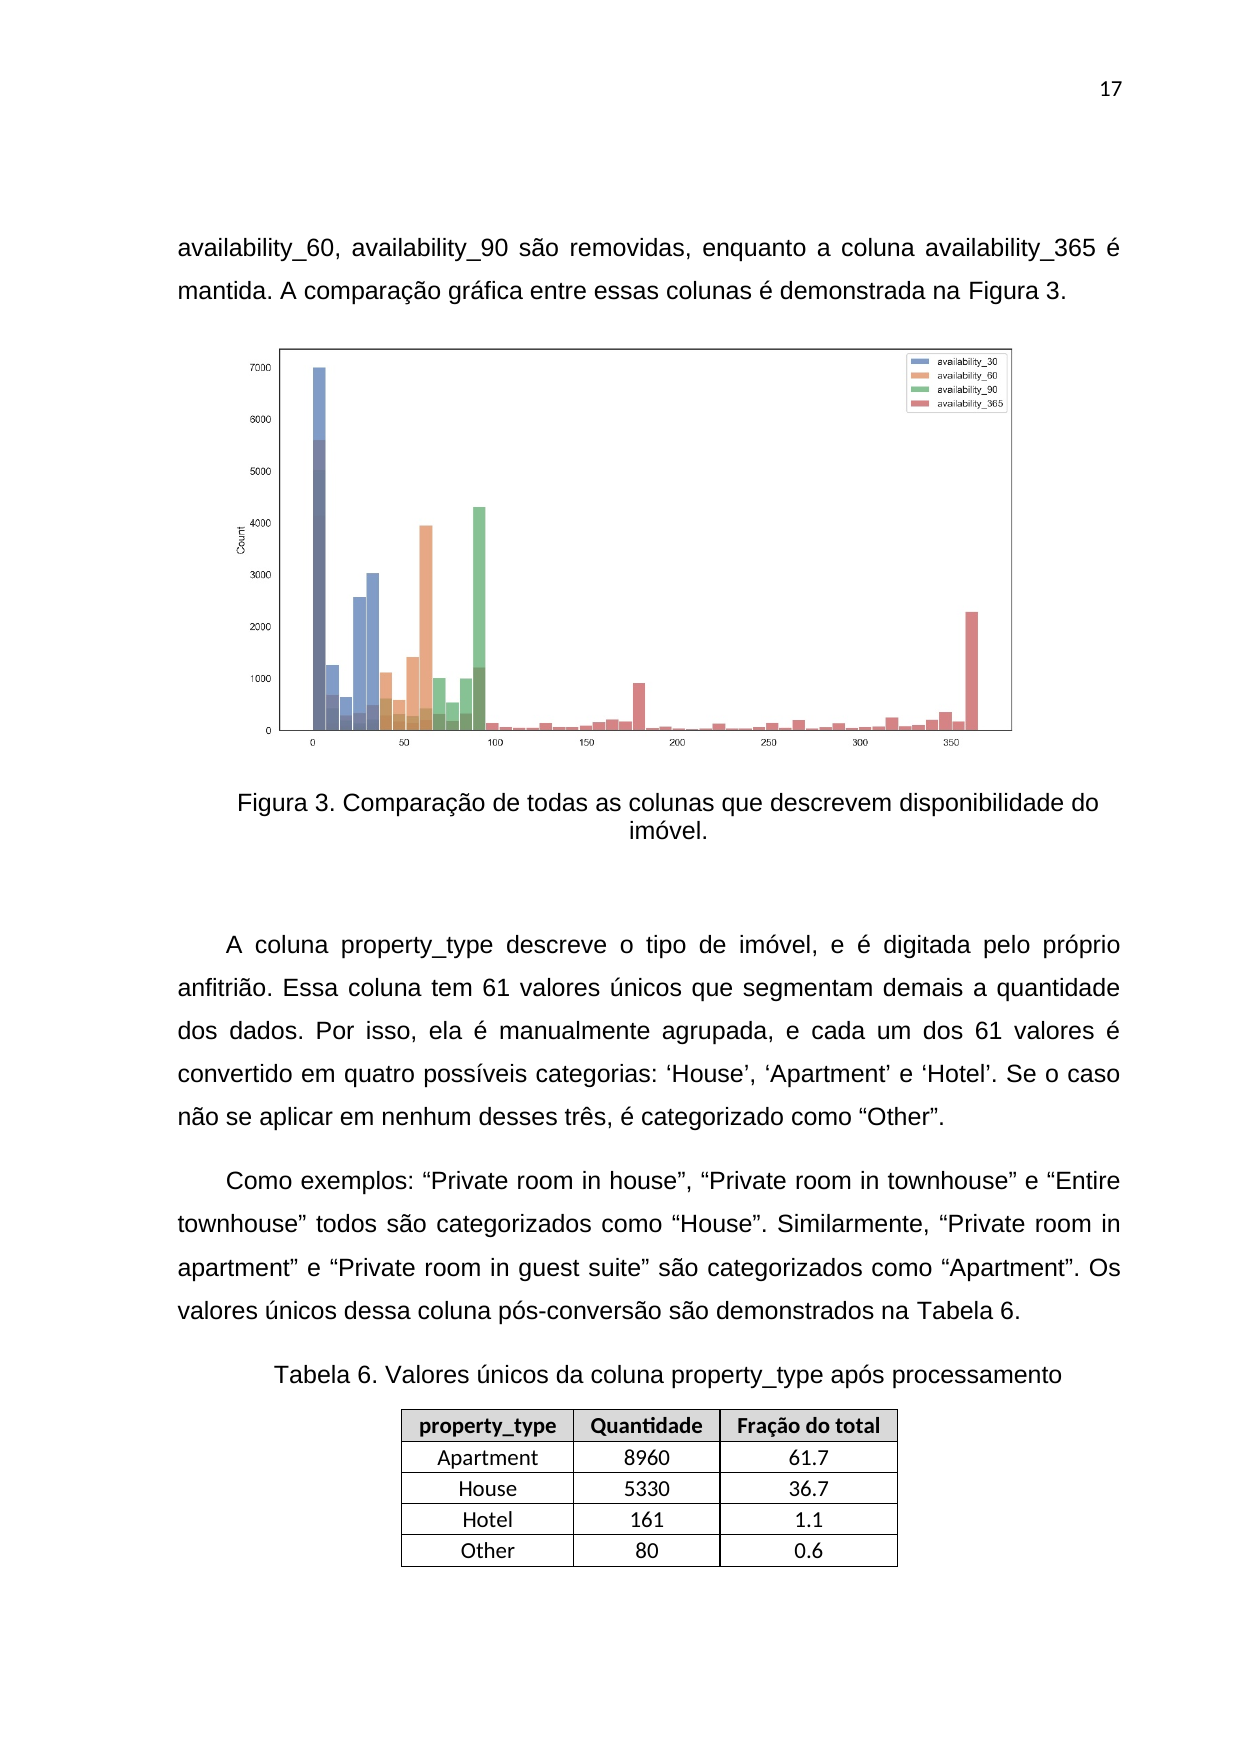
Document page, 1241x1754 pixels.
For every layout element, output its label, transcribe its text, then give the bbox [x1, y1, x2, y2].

table_header Quantidade [574, 1410, 719, 1441]
table_cell 61.7 [721, 1442, 897, 1472]
table_cell 80 [574, 1535, 719, 1566]
text A coluna property_type descreve o tipo de imóvel, e é digitada pelo próprio anfitrião. Essa coluna tem 61 valores únicos que segmentam demais a quantidade dos dados. Por isso, ela é manualmente agrupada, e cada um dos 61 valores é convertido em quatro possíveis categorias: ‘House’, ‘Apartment’ e ‘Hotel’. Se o caso não se aplicar em nenhum desses três, é categorizado como “Other”. [177, 930, 1122, 1131]
text Tabela 6. Valores únicos da coluna property_type após processamento [215, 1360, 1122, 1388]
table_cell 8960 [574, 1442, 719, 1472]
table_header property_type [402, 1410, 573, 1441]
table_cell House [402, 1473, 573, 1503]
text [177, 233, 1122, 304]
table_cell 0.6 [721, 1535, 897, 1566]
table_cell 5330 [574, 1473, 719, 1503]
table_header Fração do total [721, 1410, 897, 1441]
table_cell 161 [574, 1504, 719, 1534]
table_cell Other [402, 1535, 573, 1566]
picture [225, 339, 1035, 753]
text Como exemplos: “Private room in house”, “Private room in townhouse” e “Entire townhouse” todos são categorizados como “House”. Similarmente, “Private room in apartment” e “Private room in guest suite” são categorizados como “Apartment”. Os valores únicos dessa coluna pós-conversão são demonstrados na Tabela 6. [177, 1166, 1122, 1324]
text Figura 3. Comparação de todas as colunas que descrevem disponibilidade do imóvel. [215, 788, 1122, 845]
table_cell 1.1 [721, 1504, 897, 1534]
table_cell Apartment [402, 1442, 573, 1472]
table_cell 36.7 [721, 1473, 897, 1503]
table_cell Hotel [402, 1504, 573, 1534]
